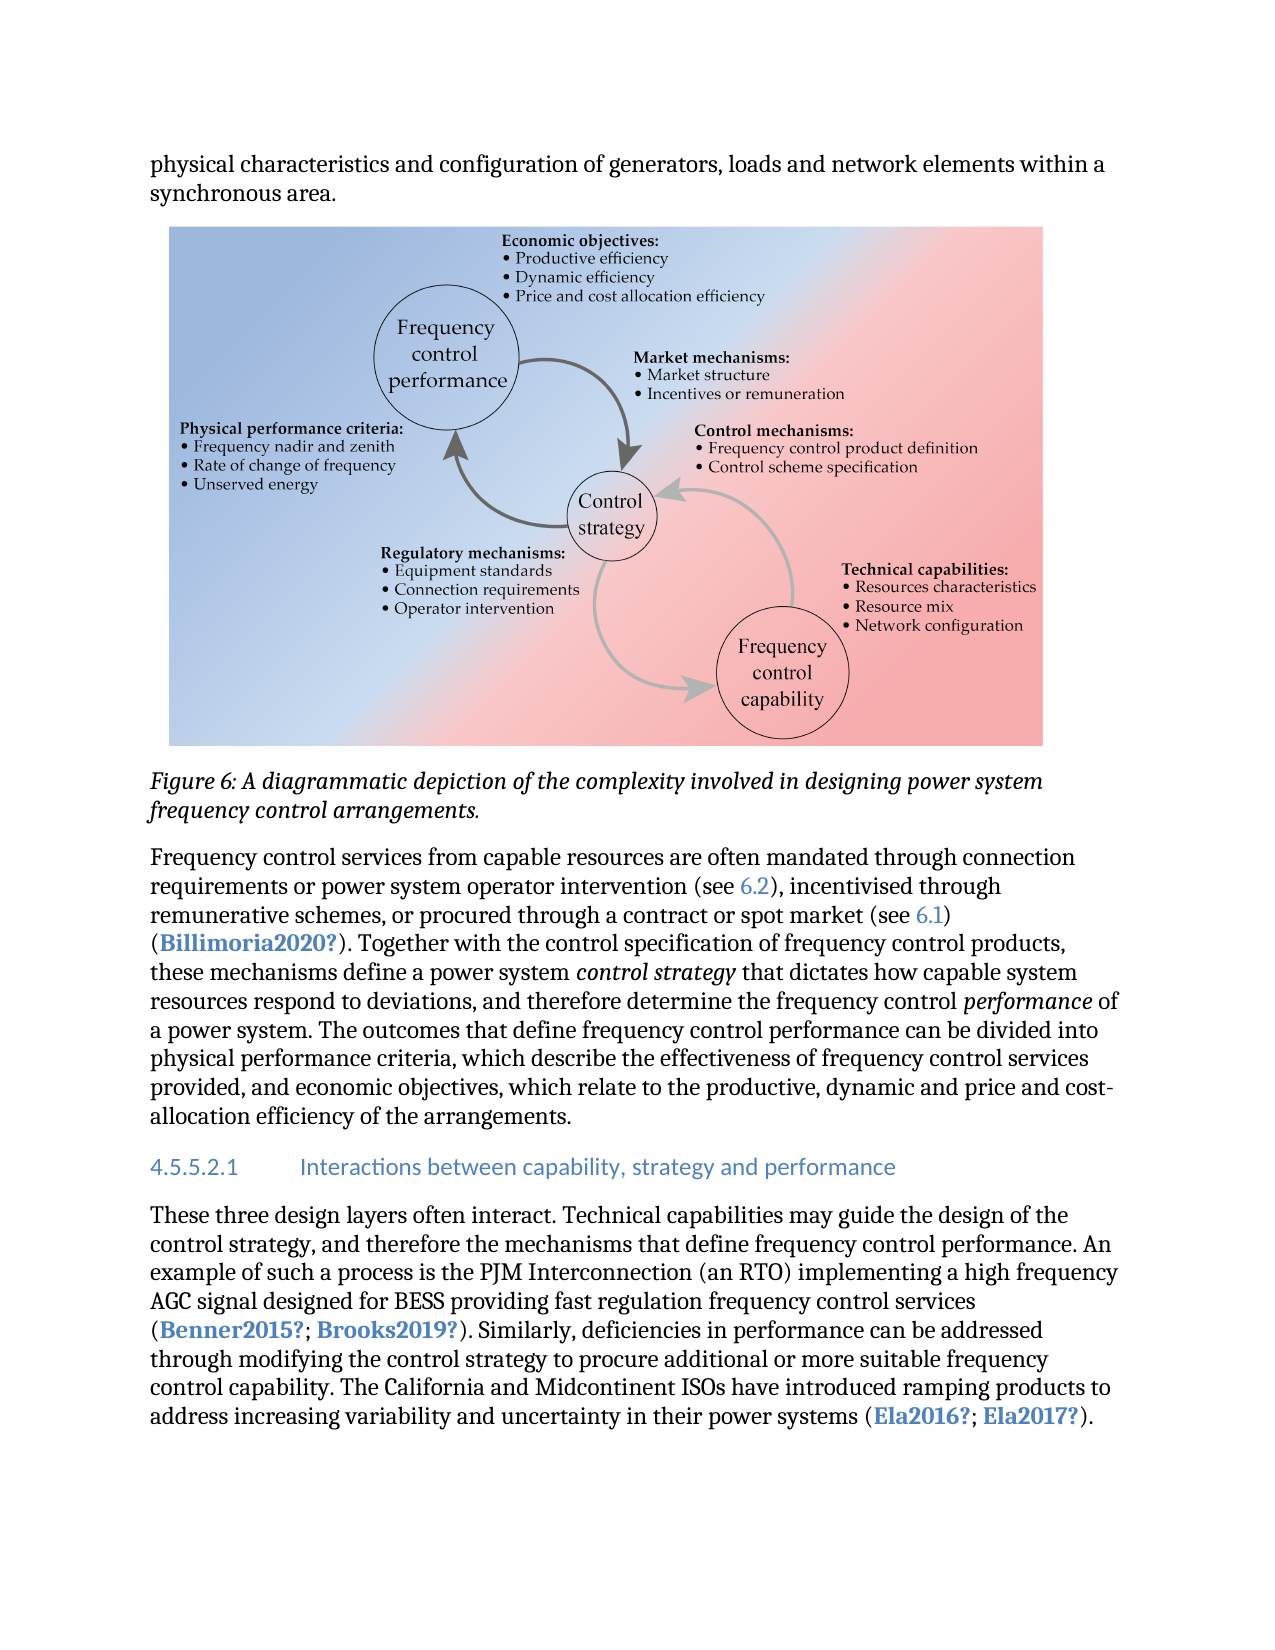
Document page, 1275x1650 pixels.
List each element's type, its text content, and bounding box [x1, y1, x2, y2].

text Frequency control services from capable resources are often mandated through connection requirements or power system operator intervention (see 6.2), incentivised through remunerative schemes, or procured through a contract or spot market (see 6.1) (Billimoria2020?). Together with the control specification of frequency control products, these mechanisms define a power system control strategy that dictates how capable system resources respond to deviations, and therefore determine the frequency control performance of a power system. The outcomes that define frequency control performance can be divided into physical performance criteria, which describe the effectiveness of frequency control services provided, and economic objectives, which relate to the productive, dynamic and price and cost-allocation efficiency of the arrangements. [150, 843, 1125, 1131]
text These three design layers often interact. Technical capabilities may guide the design of the control strategy, and therefore the mechanisms that define frequency control performance. An example of such a process is the PJM Interconnection (an RTO) implementing a high frequency AGC signal designed for BESS providing fast regulation frequency control services (Benner2015?; Brooks2019?). Similarly, deficiencies in performance can be addressed through modifying the control strategy to procure additional or more suitable frequency control capability. The California and Midcontinent ISOs have introduced ramping products to address increasing variability and uncertainty in their power systems (Ela2016?; Ela2017?). [150, 1201, 1125, 1431]
subtitle 4.5.5.2.1 Interactions between capability, strategy and performance [150, 1151, 1125, 1182]
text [150, 150, 1125, 207]
text Figure 6: A diagrammatic depiction of the complexity involved in designing power system frequency control arrangements. [150, 767, 1125, 824]
picture [168, 226, 1044, 746]
